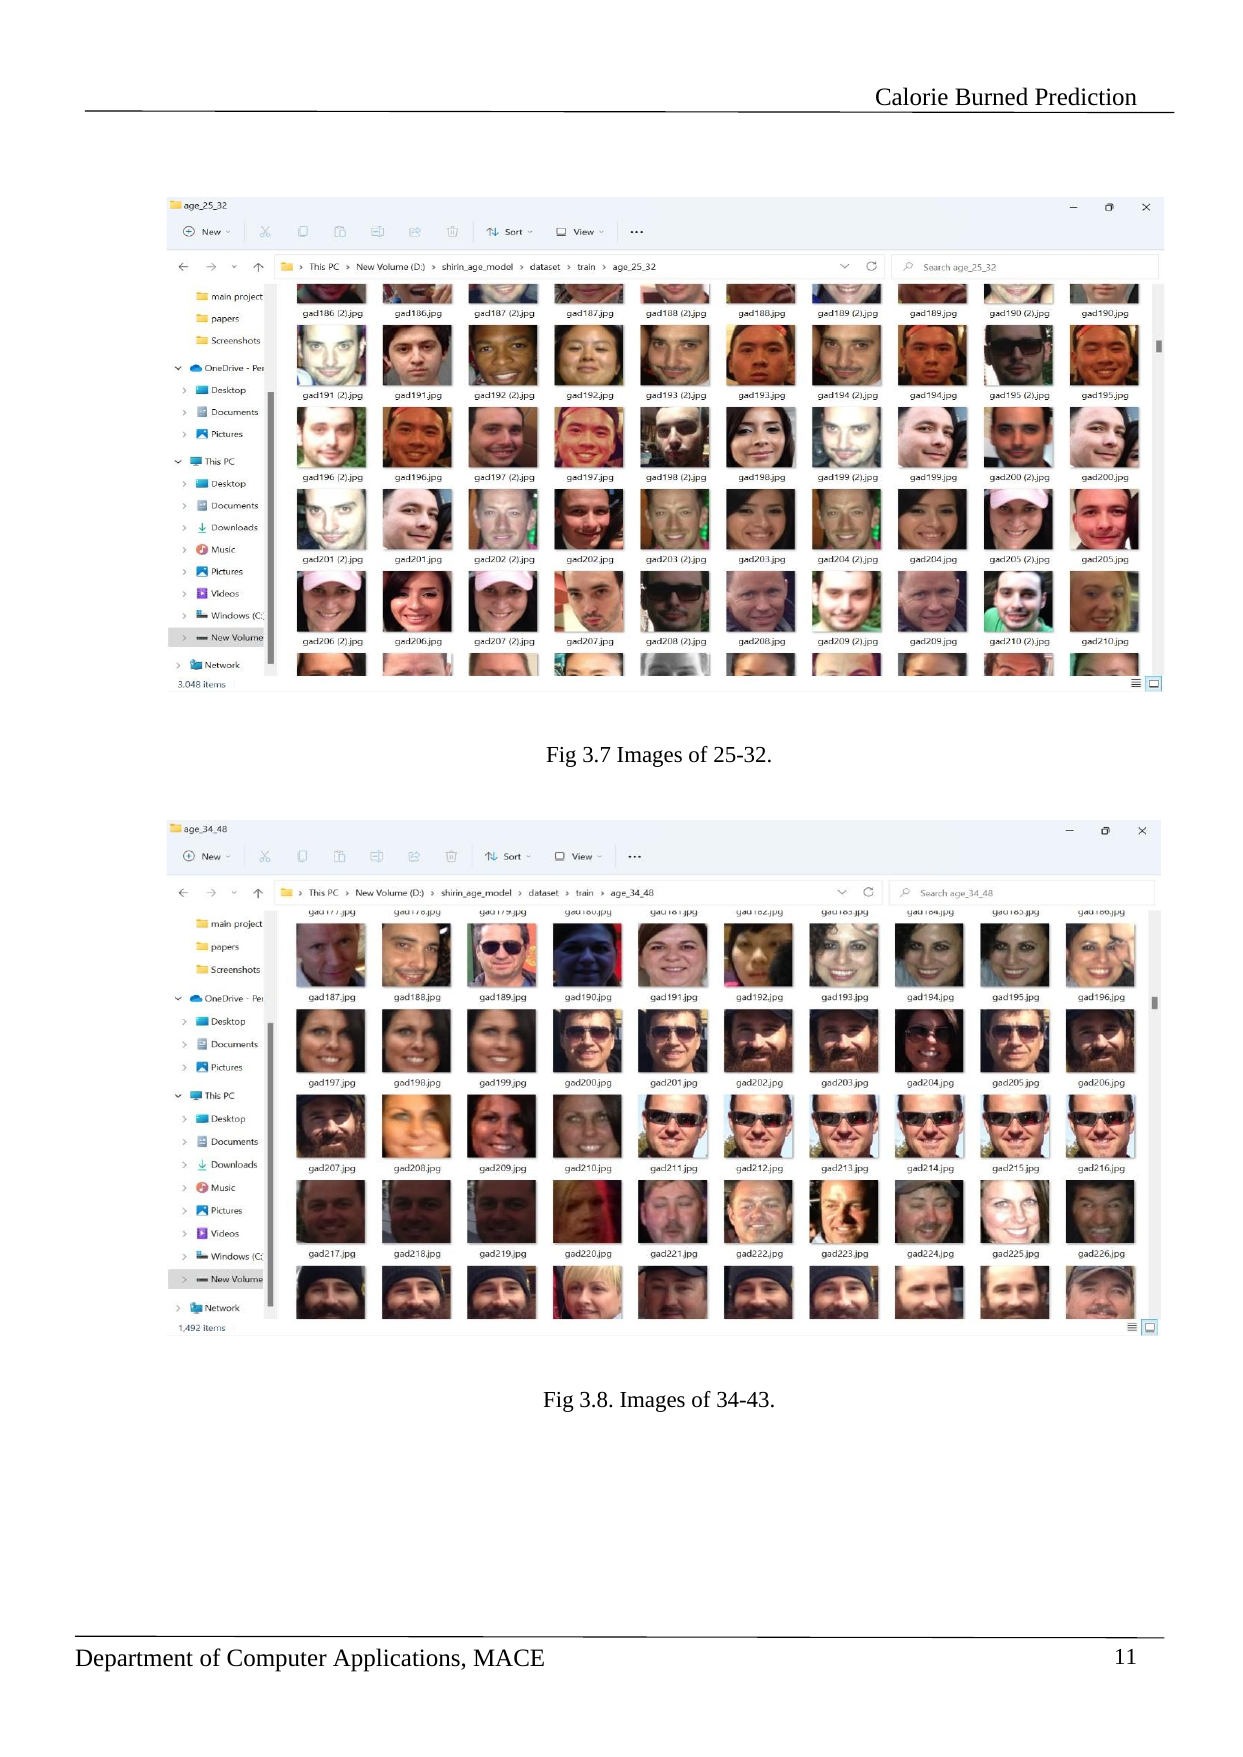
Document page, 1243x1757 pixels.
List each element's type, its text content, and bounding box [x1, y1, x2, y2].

picture [166, 197, 1165, 692]
text Fig 3.8. Images of 34-43. [211, 1386, 1107, 1412]
text Fig 3.7 Images of 25-32. [211, 741, 1107, 768]
picture [166, 820, 1161, 1336]
